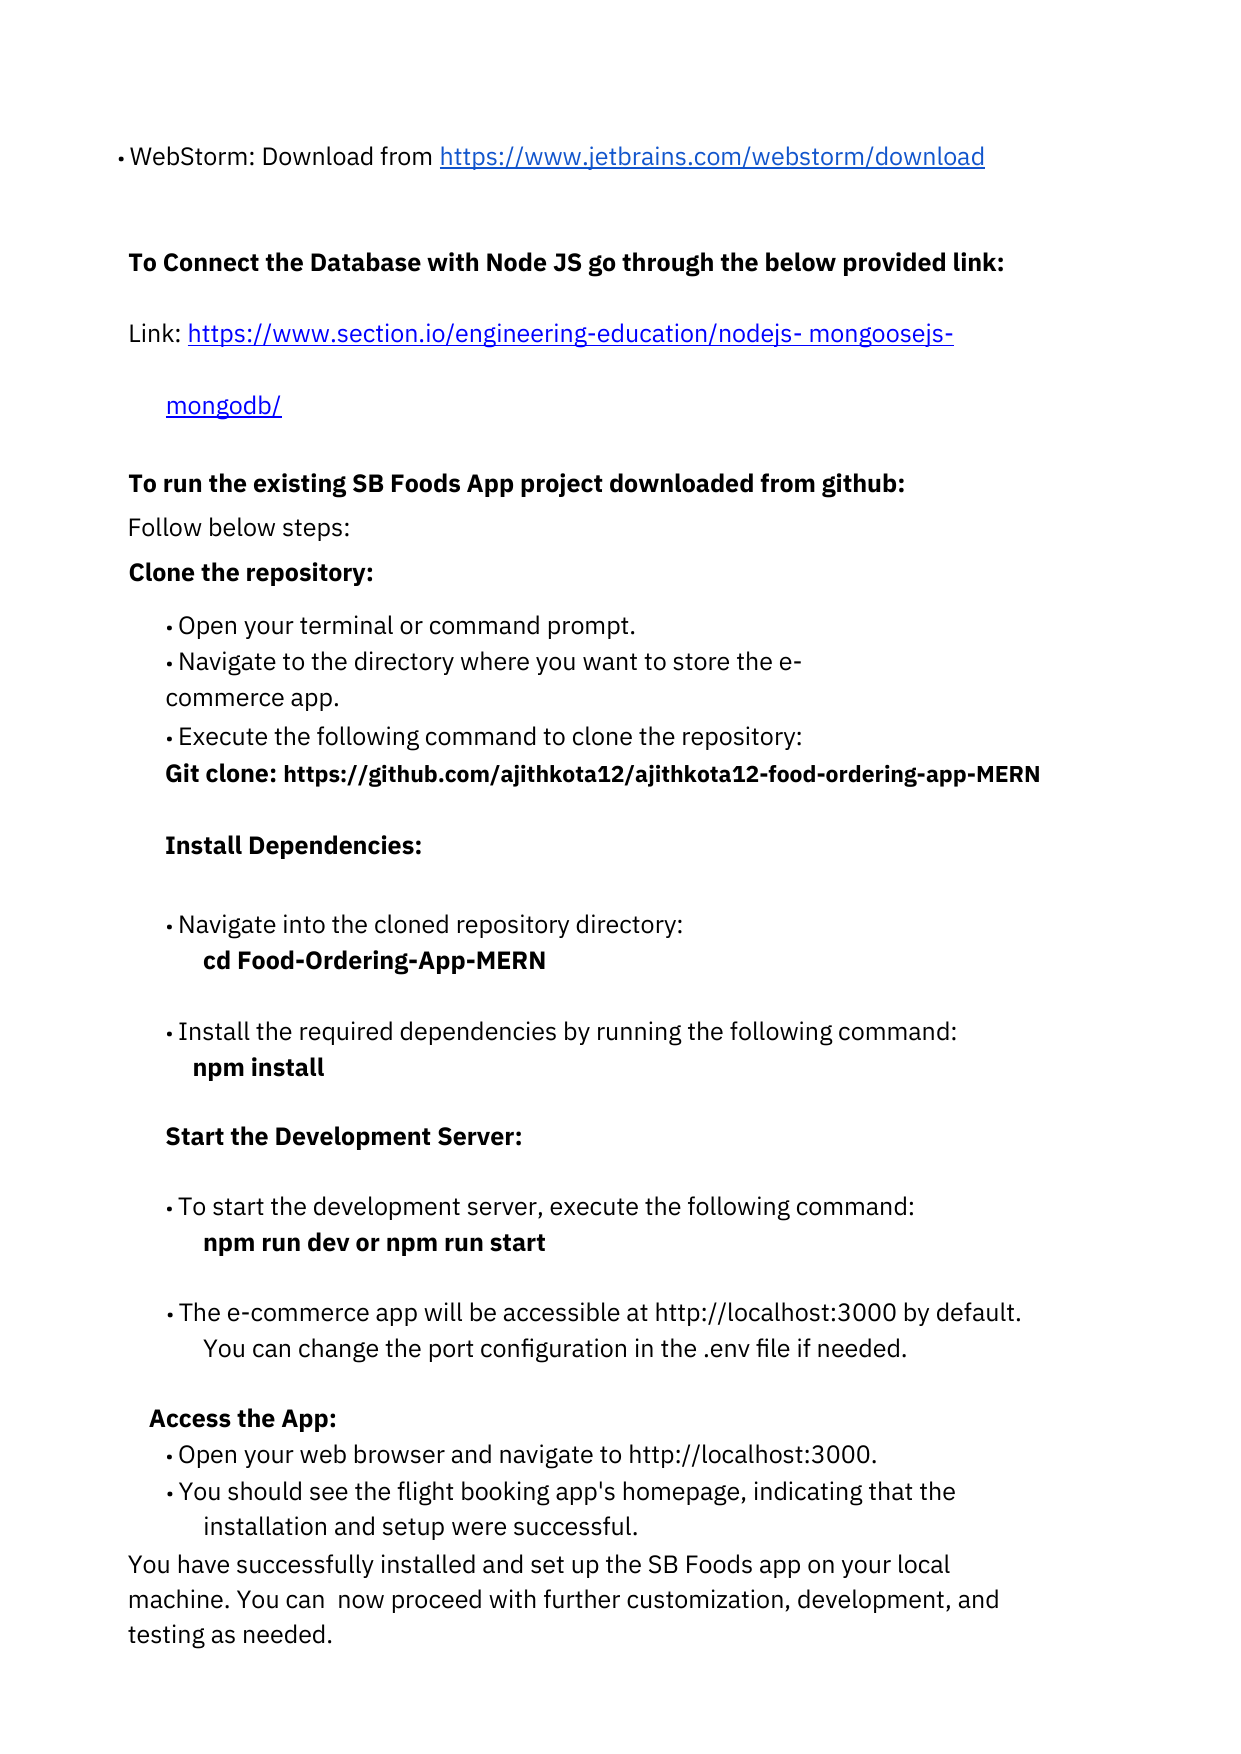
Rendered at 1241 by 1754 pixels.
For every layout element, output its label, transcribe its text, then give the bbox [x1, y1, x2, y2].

text • Execute the following command to clone the repository: [165, 720, 901, 752]
text npm run dev or npm run start [203, 1226, 1130, 1258]
text • To start the development server, execute the following command: [165, 1190, 1130, 1222]
text • Navigate into the cloned repository directory: [165, 907, 1130, 940]
text npm install [192, 1051, 1130, 1083]
text • You should see the flight booking app's homepage, indicating that the installation and setup were successful. [166, 1474, 1004, 1543]
text • Open your web browser and navigate to http://localhost:3000. [165, 1438, 1130, 1470]
text • Navigate to the directory where you want to store the e-commerce app. [165, 645, 901, 713]
text • WebStorm: Download from https://www.jetbrains.com/webstorm/download [117, 139, 1125, 172]
text Access the App: [149, 1401, 1130, 1434]
text Clone the repository: [128, 556, 1130, 588]
text Start the Development Server: [165, 1120, 1130, 1153]
text To Connect the Database with Node JS go through the below provided link: [128, 246, 1024, 278]
text To run the existing SB Foods App project downloaded from github: [128, 467, 1130, 499]
text Install Dependencies: [165, 829, 1097, 862]
text Git clone: https://github.com/ajithkota12/ajithkota12-food-ordering-app-MERN [165, 757, 1097, 789]
text • Open your terminal or command prompt. [165, 608, 1130, 641]
text Follow below steps: [127, 511, 1130, 544]
text Link: https://www.section.io/engineering-education/nodejs- mongoosejs-mongodb/ [128, 317, 1024, 421]
text You have successfully installed and set up the SB Foods app on your local machine. You can now proceed with further customization, development, and testing as needed. [128, 1548, 1059, 1650]
text cd Food-Ordering-App-MERN [203, 944, 1130, 976]
text • The e-commerce app will be accessible at http://localhost:3000 by default. You can change the port configuration in the .env file if needed. [166, 1296, 1029, 1364]
text • Install the required dependencies by running the following command: [165, 1014, 1130, 1047]
